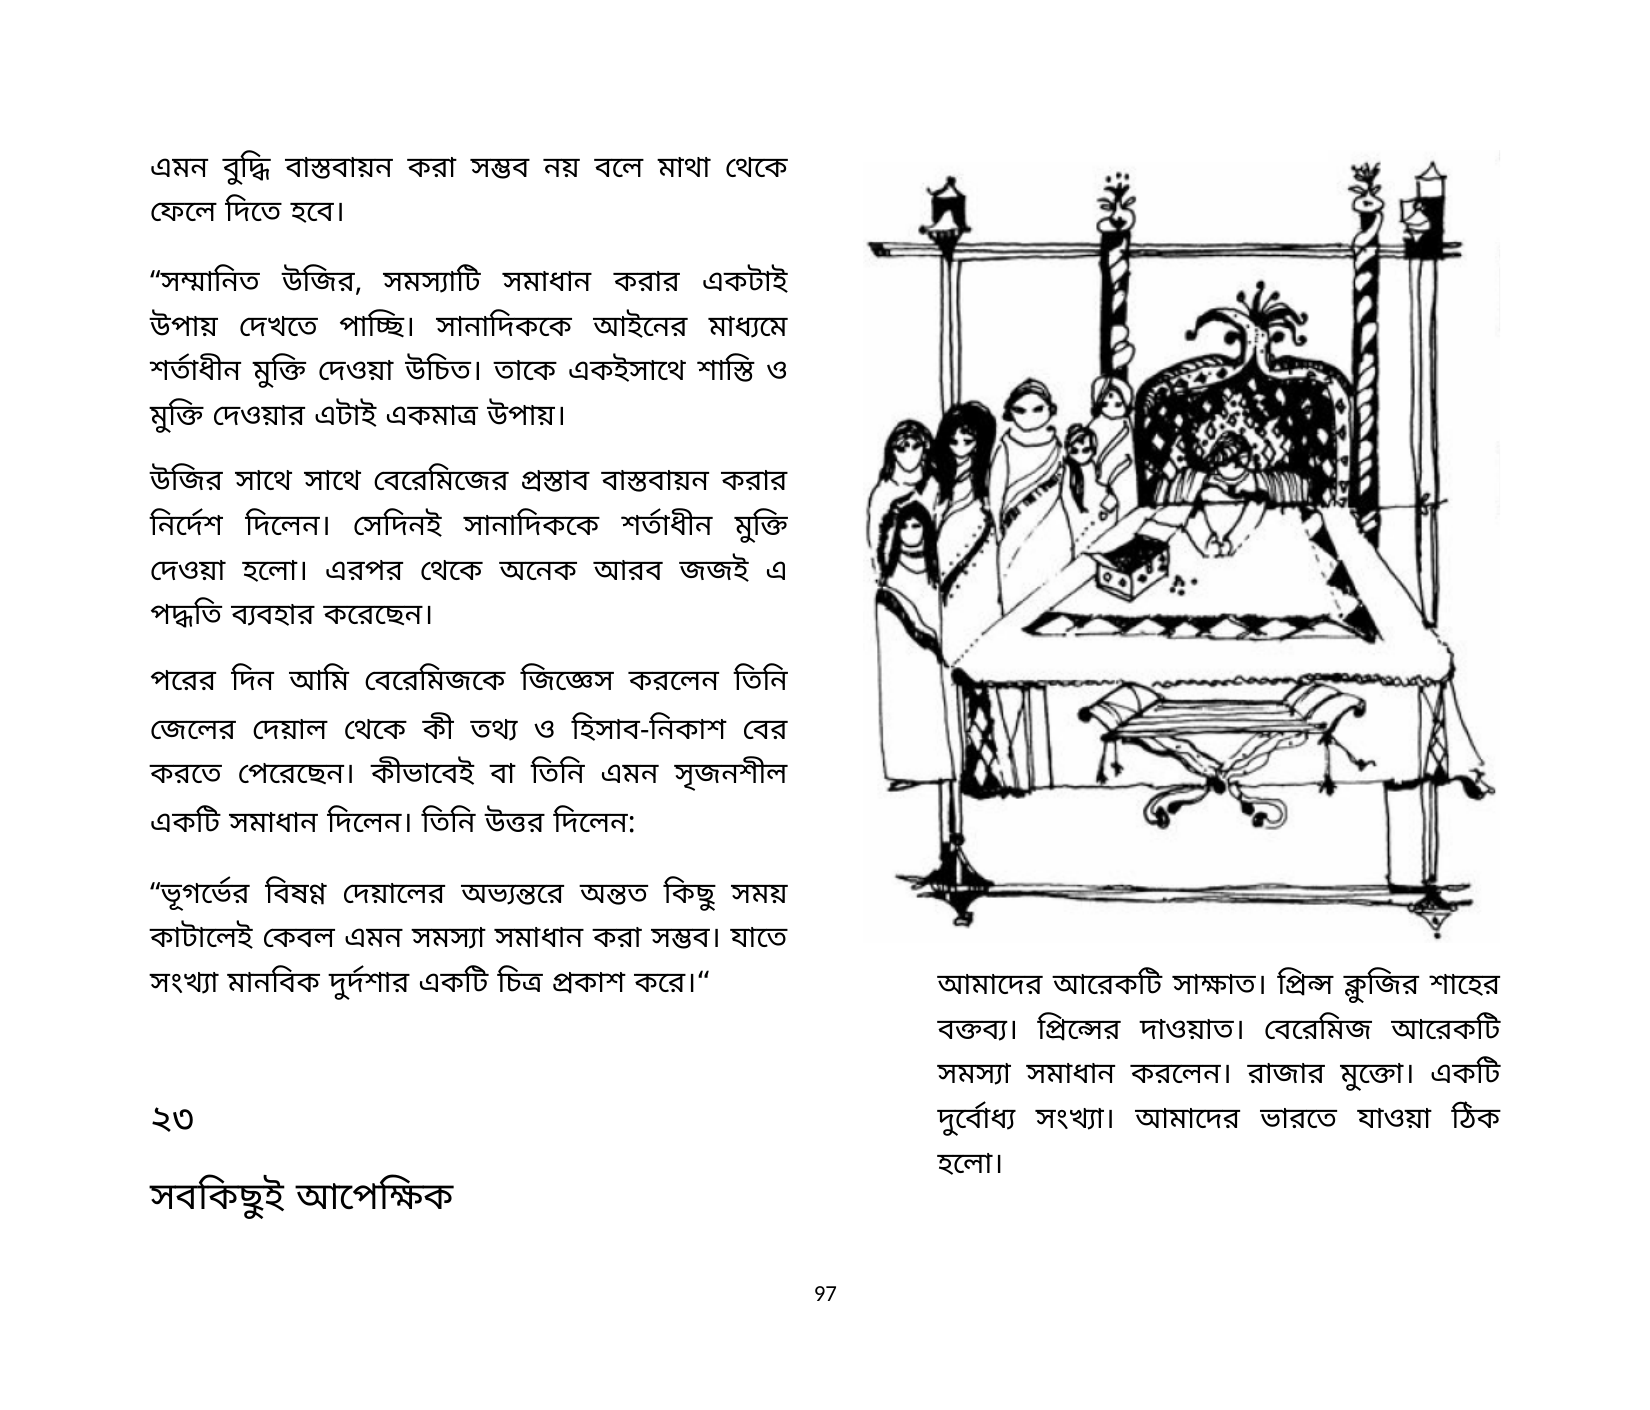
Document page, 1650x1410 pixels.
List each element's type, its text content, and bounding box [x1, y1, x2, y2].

text “সম্মানিত উজির, সমস্যাটি সমাধান করার একটাই উপায় দেখতে পাচ্ছি। সানাদিককে আইনের মাধ্যমে শর্তাধীন মুক্তি দেওয়া উচিত। তাকে একইসাথে শাস্তি ও মুক্তি দেওয়ার এটাই একমাত্র উপায়। [150, 260, 787, 437]
text পরের দিন আমি বেরেমিজকে জিজ্ঞেস করলেন তিনি জেলের দেয়াল থেকে কী তথ্য ও হিসাব-নিকাশ বের করতে পেরেছেন। কীভাবেই বা তিনি এমন সৃজনশীল একটি সমাধান দিলেন। তিনি উত্তর দিলেন: [150, 663, 787, 845]
text সবকিছুই আপেক্ষিক [150, 1175, 787, 1225]
text “ভূগর্ভের বিষণ্ণ দেয়ালের অভ্যন্তরে অন্তত কিছু সময় কাটালেই কেবল এমন সমস্যা সমাধান করা সম্ভব। যাতে সংখ্যা মানবিক দুর্দশার একটি চিত্র প্রকাশ করে।“ [150, 872, 787, 1004]
text আমাদের আরেকটি সাক্ষাত। প্রিন্স ক্লুজির শাহের বক্তব্য। প্রিন্সের দাওয়াত। বেরেমিজ আরেকটি সমস্যা সমাধান করলেন। রাজার মুক্তো। একটি দুর্বোধ্য সংখ্যা। আমাদের ভারতে যাওয়া ঠিক হলো। [937, 968, 1500, 1185]
picture [862, 150, 1500, 943]
text ২৩ [150, 1097, 787, 1147]
text উজির সাথে সাথে বেরেমিজের প্রস্তাব বাস্তবায়ন করার নির্দেশ দিলেন। সেদিনই সানাদিককে শর্তাধীন মুক্তি দেওয়া হলো। এরপর থেকে অনেক আরব জজই এ পদ্ধতি ব্যবহার করেছেন। [150, 464, 787, 637]
